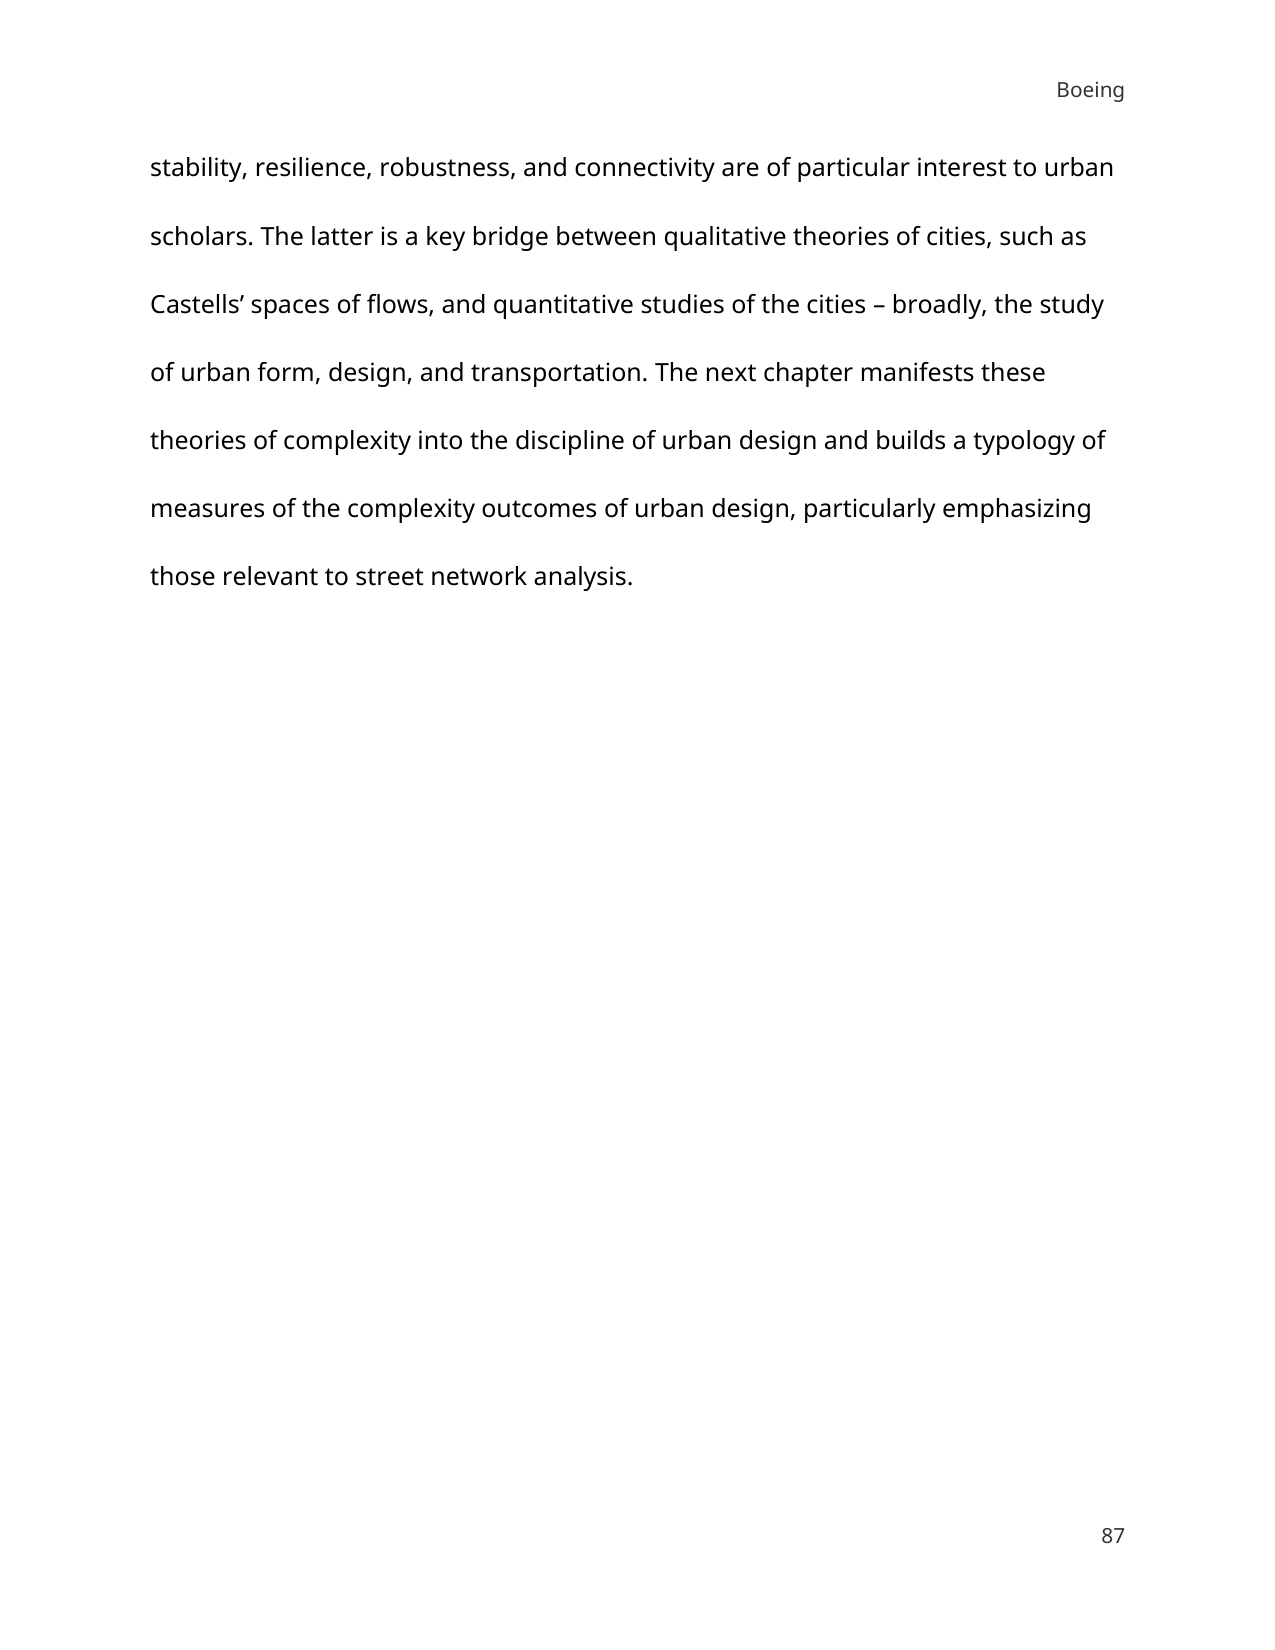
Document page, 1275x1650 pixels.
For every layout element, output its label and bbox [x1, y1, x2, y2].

text [150, 150, 1125, 593]
